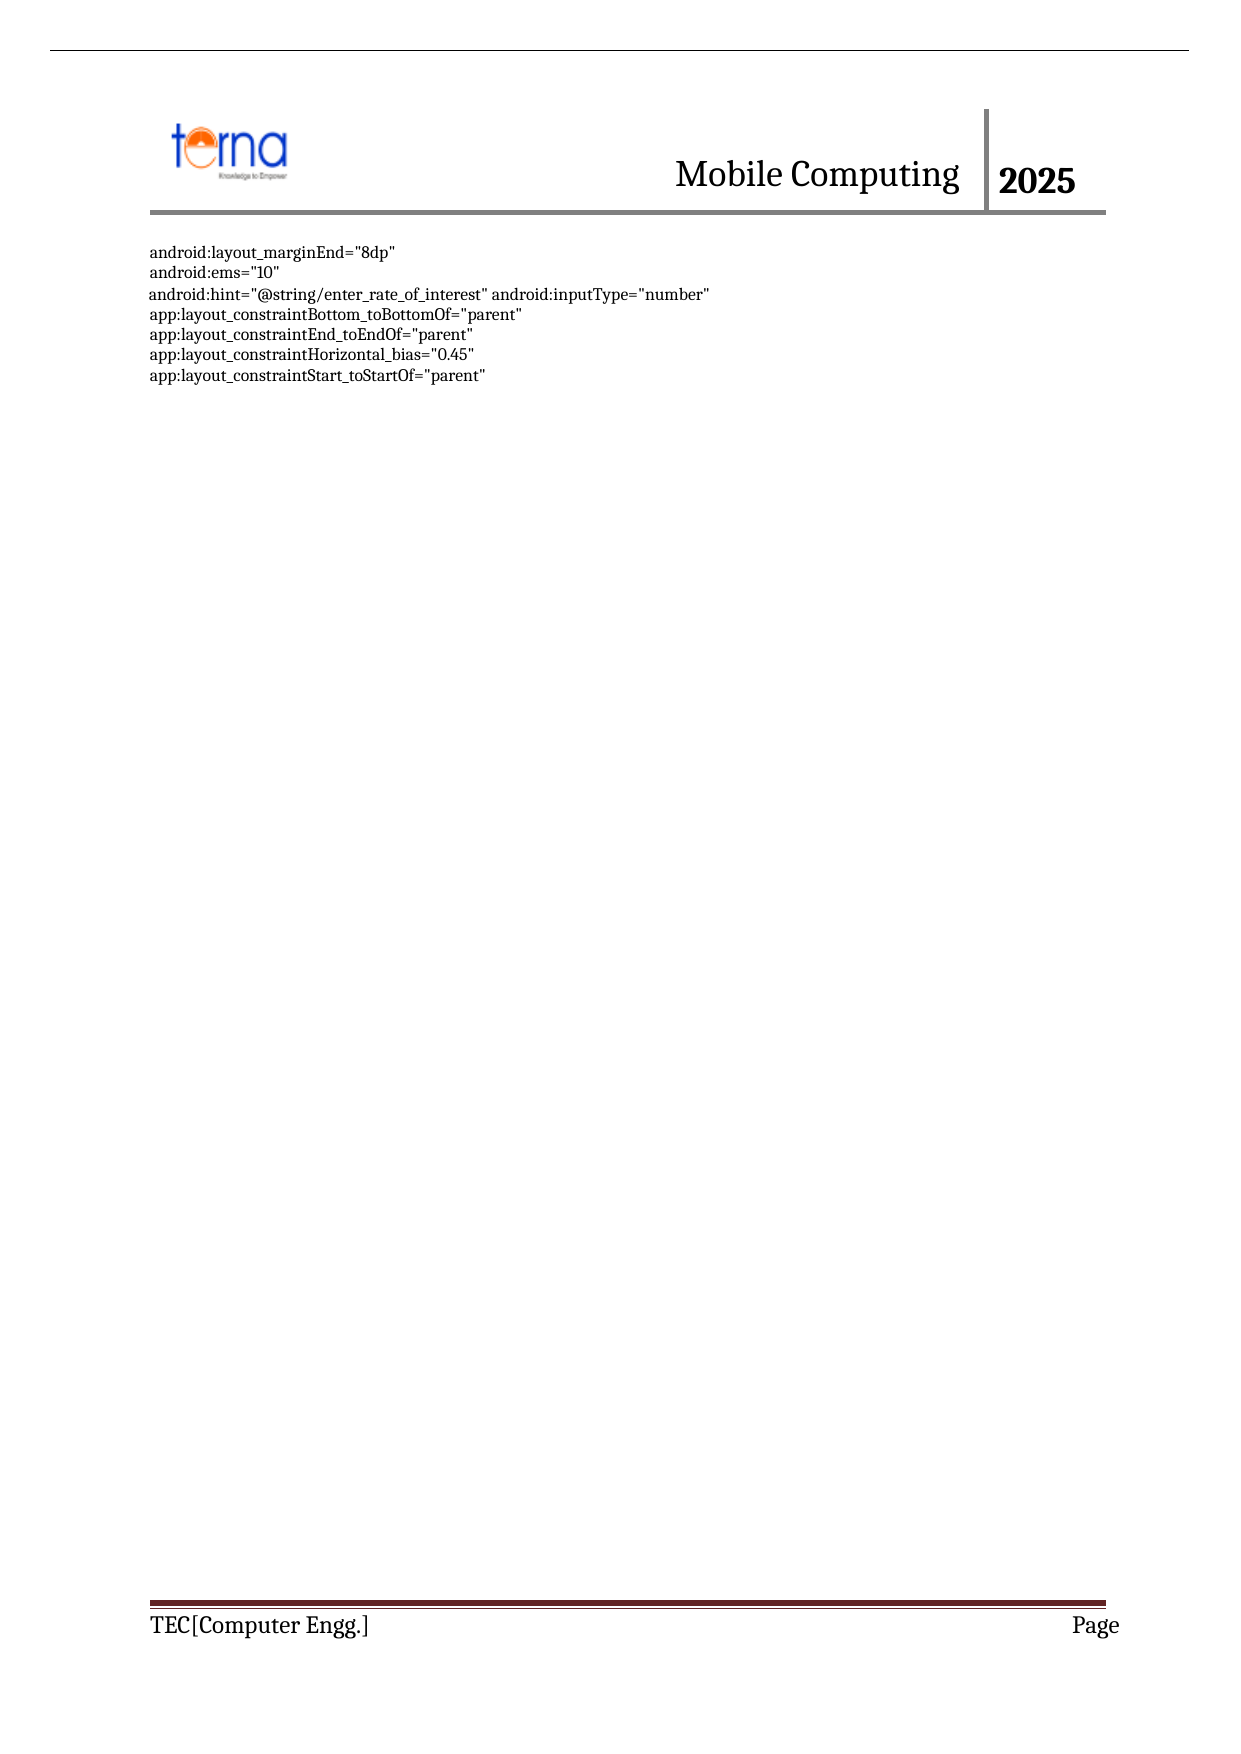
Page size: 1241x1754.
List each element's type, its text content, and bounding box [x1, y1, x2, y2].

text android:hint="@string/enter_rate_of_interest" android:inputType="number" app:layout_constraintBottom_toBottomOf="parent" app:layout_constraintEnd_toEndOf="parent" app:layout_constraintHorizontal_bias="0.45" app:layout_constraintStart_toStartOf="parent" [148, 284, 733, 386]
picture [162, 116, 292, 187]
